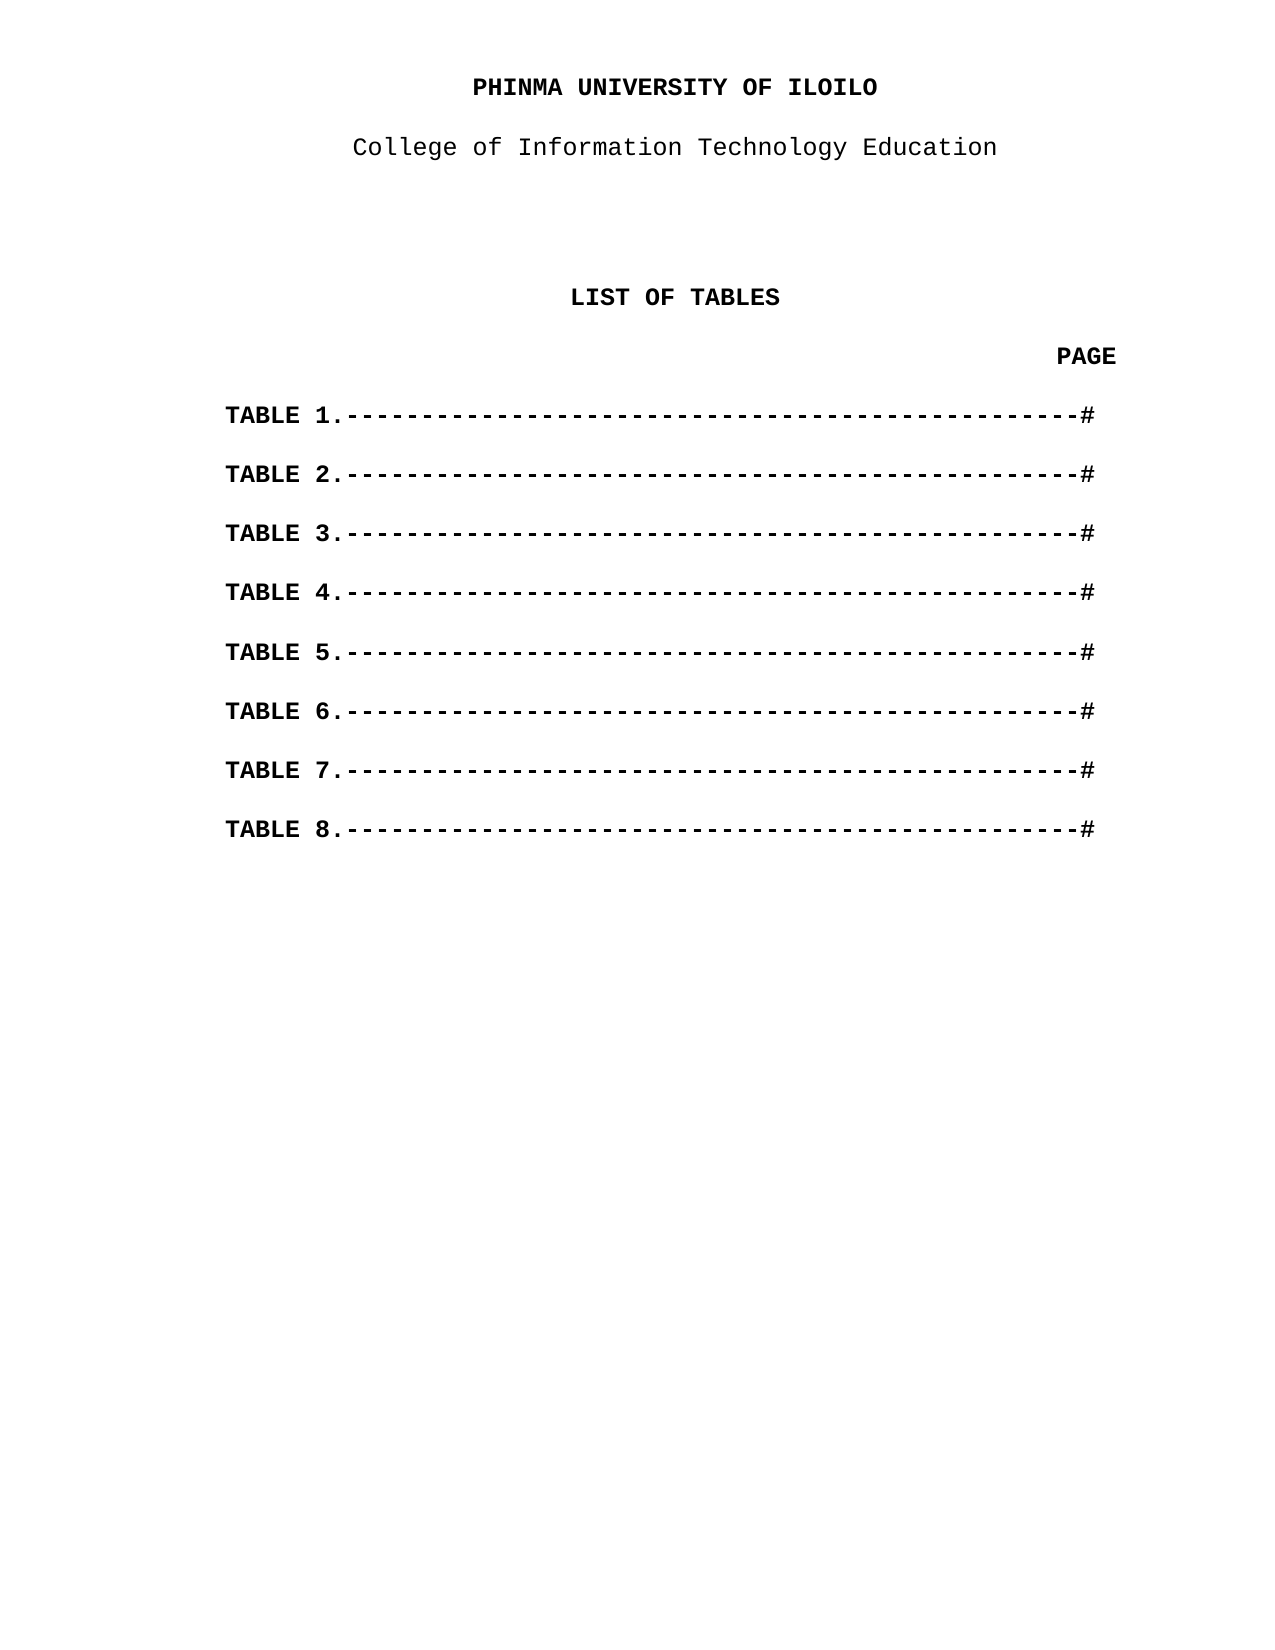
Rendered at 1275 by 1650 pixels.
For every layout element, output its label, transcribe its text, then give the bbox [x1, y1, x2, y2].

text TABLE 1.-------------------------------------------------# [225, 402, 1125, 431]
text TABLE 7.-------------------------------------------------# [225, 757, 1125, 786]
text TABLE 5.-------------------------------------------------# [225, 639, 1125, 667]
text TABLE 8.-------------------------------------------------# [225, 817, 1125, 845]
text TABLE 6.-------------------------------------------------# [225, 698, 1125, 727]
text TABLE 2.-------------------------------------------------# [225, 462, 1125, 490]
text TABLE 3.-------------------------------------------------# [225, 521, 1125, 549]
text TABLE 4.-------------------------------------------------# [225, 580, 1125, 608]
text LIST OF TABLES [225, 284, 1125, 312]
text PAGE [900, 343, 1125, 372]
